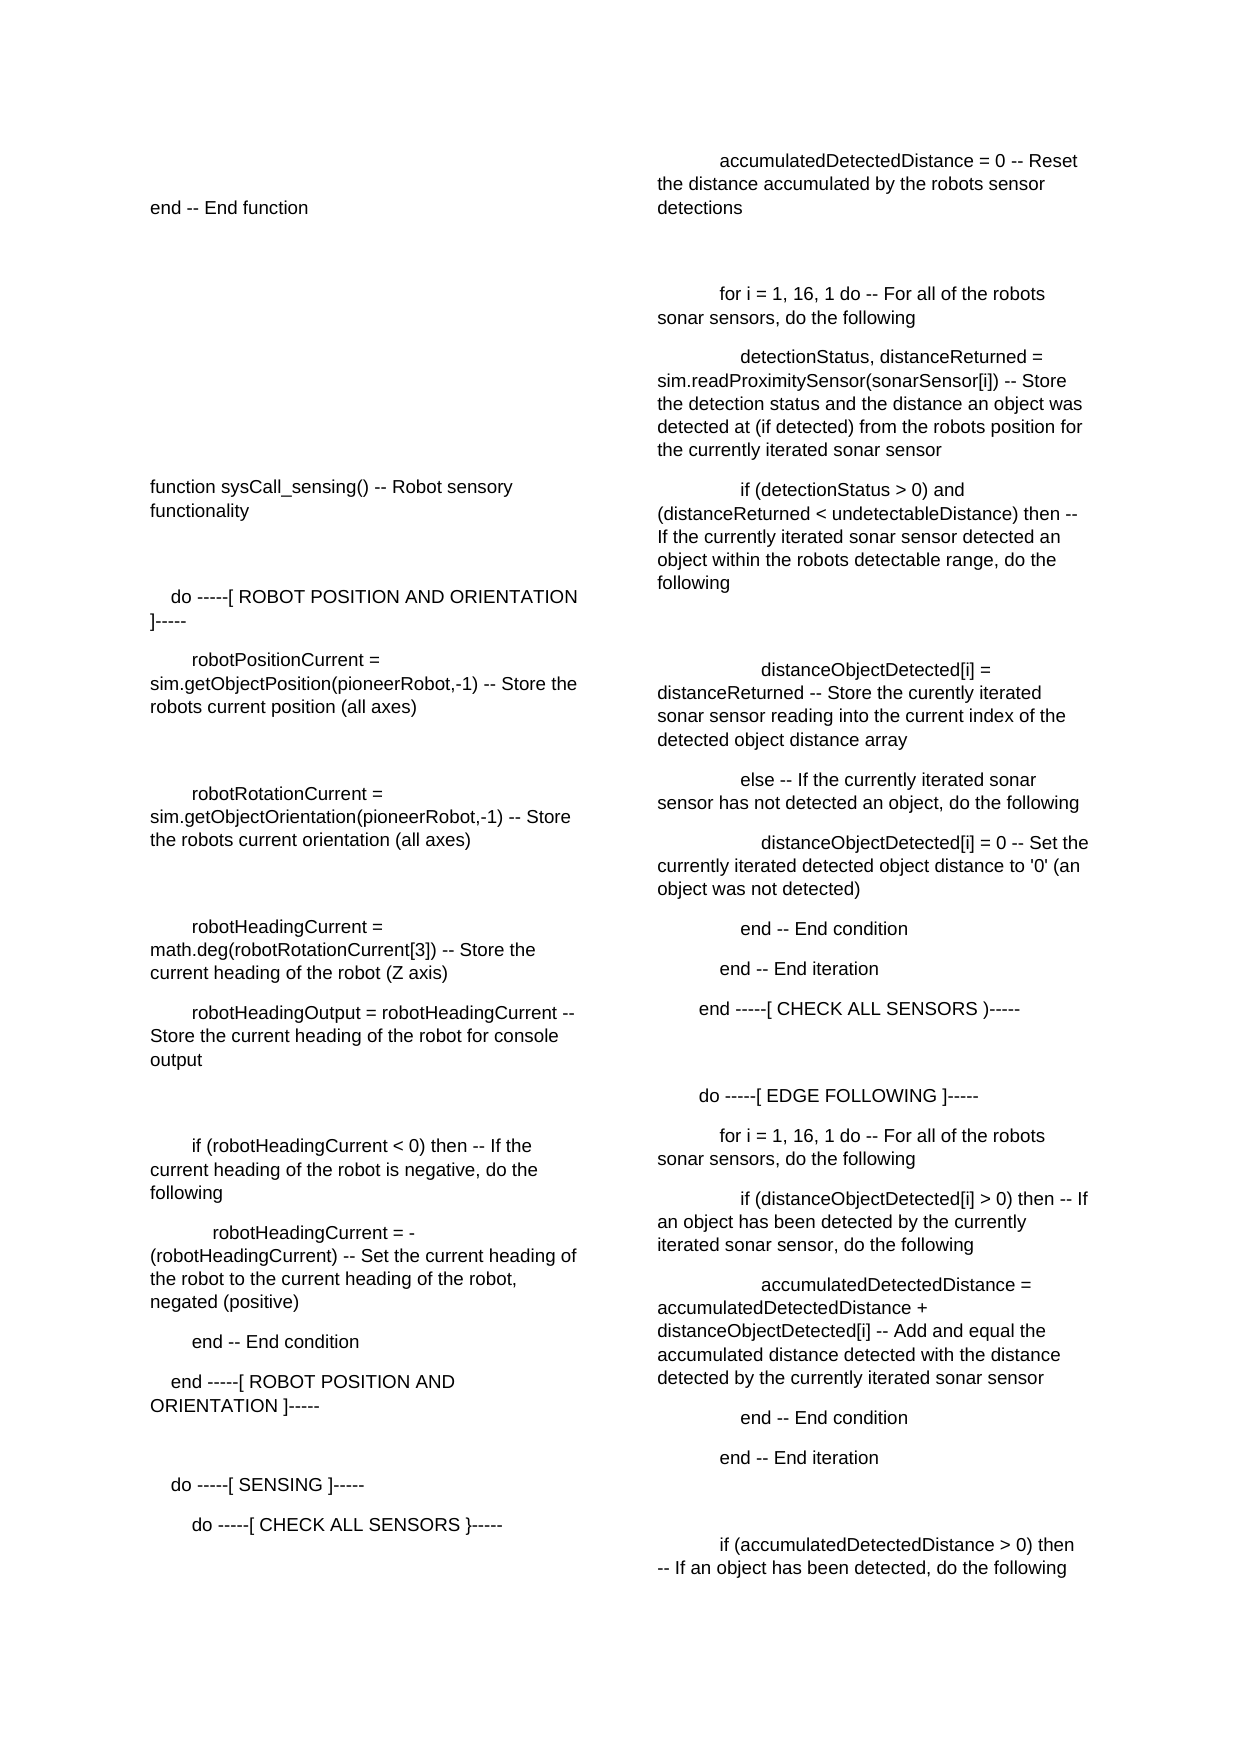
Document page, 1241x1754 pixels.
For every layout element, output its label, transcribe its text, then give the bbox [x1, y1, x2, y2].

text if (detectionStatus > 0) and (distanceReturned < undetectableDistance) then -- If the currently iterated sonar sensor detected an object within the robots detectable range, do the following [657, 479, 1090, 594]
text if (robotHeadingCurrent < 0) then -- If the current heading of the robot is negative, do the following [150, 1135, 583, 1203]
text distanceObjectDetected[i] = distanceReturned -- Store the curently iterated sonar sensor reading into the current index of the detected object distance array [657, 659, 1090, 750]
text accumulatedDetectedDistance = 0 -- Reset the distance accumulated by the robots sensor detections [657, 150, 1090, 218]
text else -- If the currently iterated sonar sensor has not detected an object, do the following [657, 768, 1090, 813]
text end -- End condition [657, 918, 1090, 939]
text robotHeadingCurrent = math.deg(robotRotationCurrent[3]) -- Store the current heading of the robot (Z axis) [150, 916, 583, 984]
text end -- End condition [657, 1407, 1090, 1428]
text robotHeadingCurrent = -(robotHeadingCurrent) -- Set the current heading of the robot to the current heading of the robot, negated (positive) [150, 1222, 583, 1313]
text end -- End iteration [657, 958, 1090, 979]
text end -- End condition [150, 1331, 583, 1353]
text end -- End iteration [657, 1447, 1090, 1468]
text if (accumulatedDetectedDistance > 0) then -- If an object has been detected, do the following [657, 1533, 1090, 1578]
text distanceObjectDetected[i] = 0 -- Set the currently iterated detected object distance to '0' (an object was not detected) [657, 832, 1090, 899]
text robotRotationCurrent = sim.getObjectOrientation(pioneerRobot,-1) -- Store the robots current orientation (all axes) [150, 782, 583, 851]
text for i = 1, 16, 1 do -- For all of the robots sonar sensors, do the following [657, 283, 1090, 328]
text if (distanceObjectDetected[i] > 0) then -- If an object has been detected by the currently iterated sonar sensor, do the following [657, 1187, 1090, 1256]
text do -----[ CHECK ALL SENSORS }----- [150, 1514, 583, 1536]
text end -----[ CHECK ALL SENSORS )----- [657, 998, 1090, 1019]
text detectionStatus, distanceReturned = sim.readProximitySensor(sonarSensor[i]) -- Store the detection status and the distance an object was detected at (if detected) from the robots position for the currently iterated sonar sensor [657, 346, 1090, 461]
text for i = 1, 16, 1 do -- For all of the robots sonar sensors, do the following [657, 1124, 1090, 1169]
text end -----[ ROBOT POSITION AND ORIENTATION ]----- [150, 1371, 583, 1416]
text do -----[ SENSING ]----- [150, 1474, 583, 1496]
text end -- End function [150, 197, 583, 218]
text do -----[ EDGE FOLLOWING ]----- [657, 1084, 1090, 1106]
text robotHeadingOutput = robotHeadingCurrent -- Store the current heading of the robot for console output [150, 1002, 583, 1070]
text function sysCall_sensing() -- Robot sensory functionality [150, 476, 583, 521]
text do -----[ ROBOT POSITION AND ORIENTATION ]----- [150, 586, 583, 631]
text robotPositionCurrent = sim.getObjectPosition(pioneerRobot,-1) -- Store the robots current position (all axes) [150, 649, 583, 717]
text accumulatedDetectedDistance = accumulatedDetectedDistance + distanceObjectDetected[i] -- Add and equal the accumulated distance detected with the distance detected by the currently iterated sonar sensor [657, 1274, 1090, 1388]
